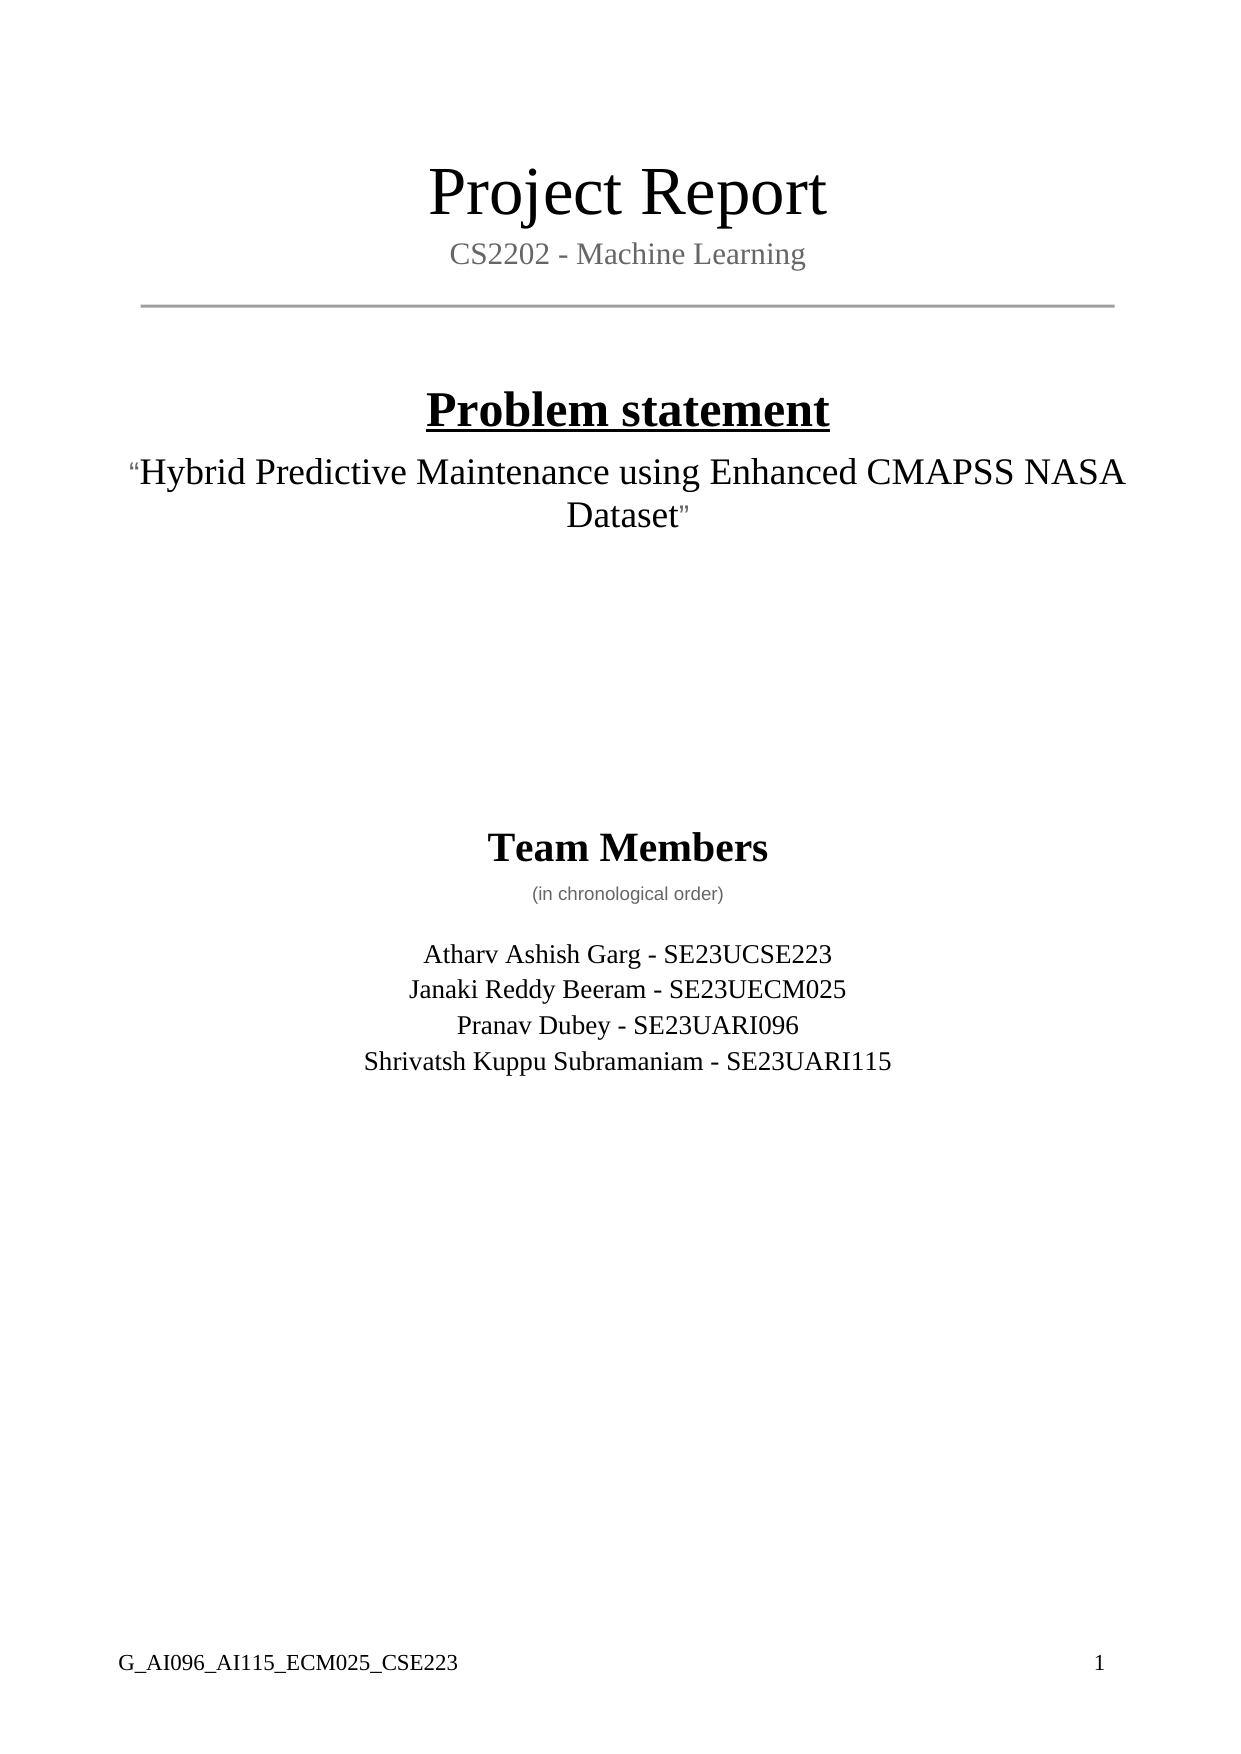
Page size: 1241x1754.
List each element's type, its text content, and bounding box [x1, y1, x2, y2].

title Project Report [118, 150, 1137, 229]
subtitle Problem statement [118, 380, 1137, 437]
text Atharv Ashish Garg - SE23UCSE223 [118, 938, 1137, 969]
text Pranav Dubey - SE23UARI096 [118, 1009, 1137, 1040]
subtitle “Hybrid Predictive Maintenance using Enhanced CMAPSS NASA Dataset” [118, 450, 1137, 536]
subtitle CS2202 - Machine Learning [118, 235, 1137, 271]
text Janaki Reddy Beeram - SE23UECM025 [118, 973, 1137, 1005]
subtitle (in chronological order) [118, 883, 1137, 904]
text Shrivatsh Kuppu Subramaniam - SE23UARI115 [118, 1045, 1137, 1076]
subtitle Team Members [118, 822, 1137, 870]
